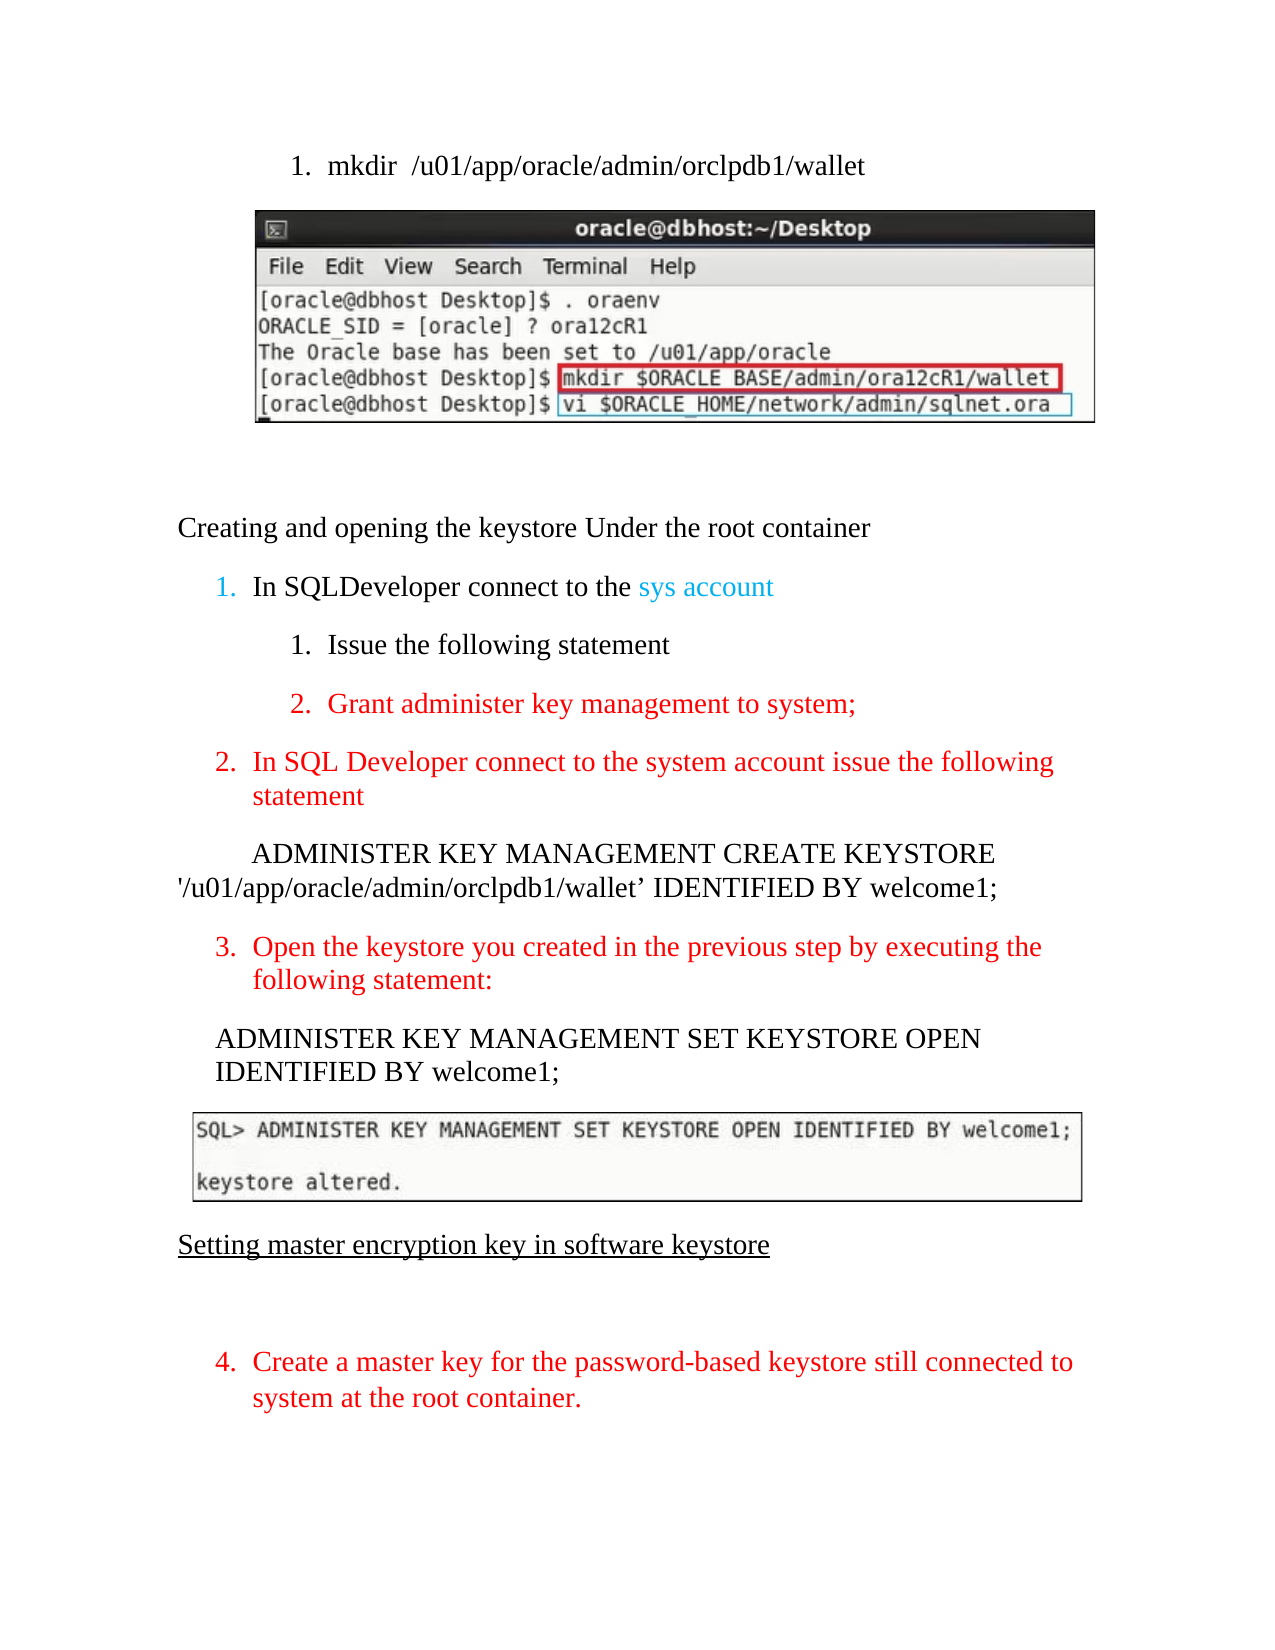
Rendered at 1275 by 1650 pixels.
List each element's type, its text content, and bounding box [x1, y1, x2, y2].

picture [192, 1112, 1083, 1202]
list In SQL Developer connect to the system account issue the following statement [215, 744, 1098, 812]
list Grant administer key management to system; [290, 686, 1098, 719]
picture [254, 210, 1096, 423]
text ADMINISTER KEY MANAGEMENT SET KEYSTORE OPEN IDENTIFIED BY welcome1; [215, 1021, 1098, 1088]
text Creating and opening the keystore Under the root container [177, 510, 1098, 544]
text Setting master encryption key in software keystore [177, 1227, 1098, 1261]
list Issue the following statement [290, 627, 1098, 661]
list Create a master key for the password-based keystore still connected to system at the root container. [215, 1344, 1098, 1414]
list mkdir /u01/app/oracle/admin/orclpdb1/wallet [290, 148, 1098, 181]
list In SQLDeveloper connect to the sys account [215, 569, 1098, 602]
list Open the keystore you created in the previous step by executing the following statement: [215, 929, 1098, 996]
text ADMINISTER KEY MANAGEMENT CREATE KEYSTORE '/u01/app/oracle/admin/orclpdb1/wallet’ IDENTIFIED BY welcome1; [177, 837, 1098, 904]
